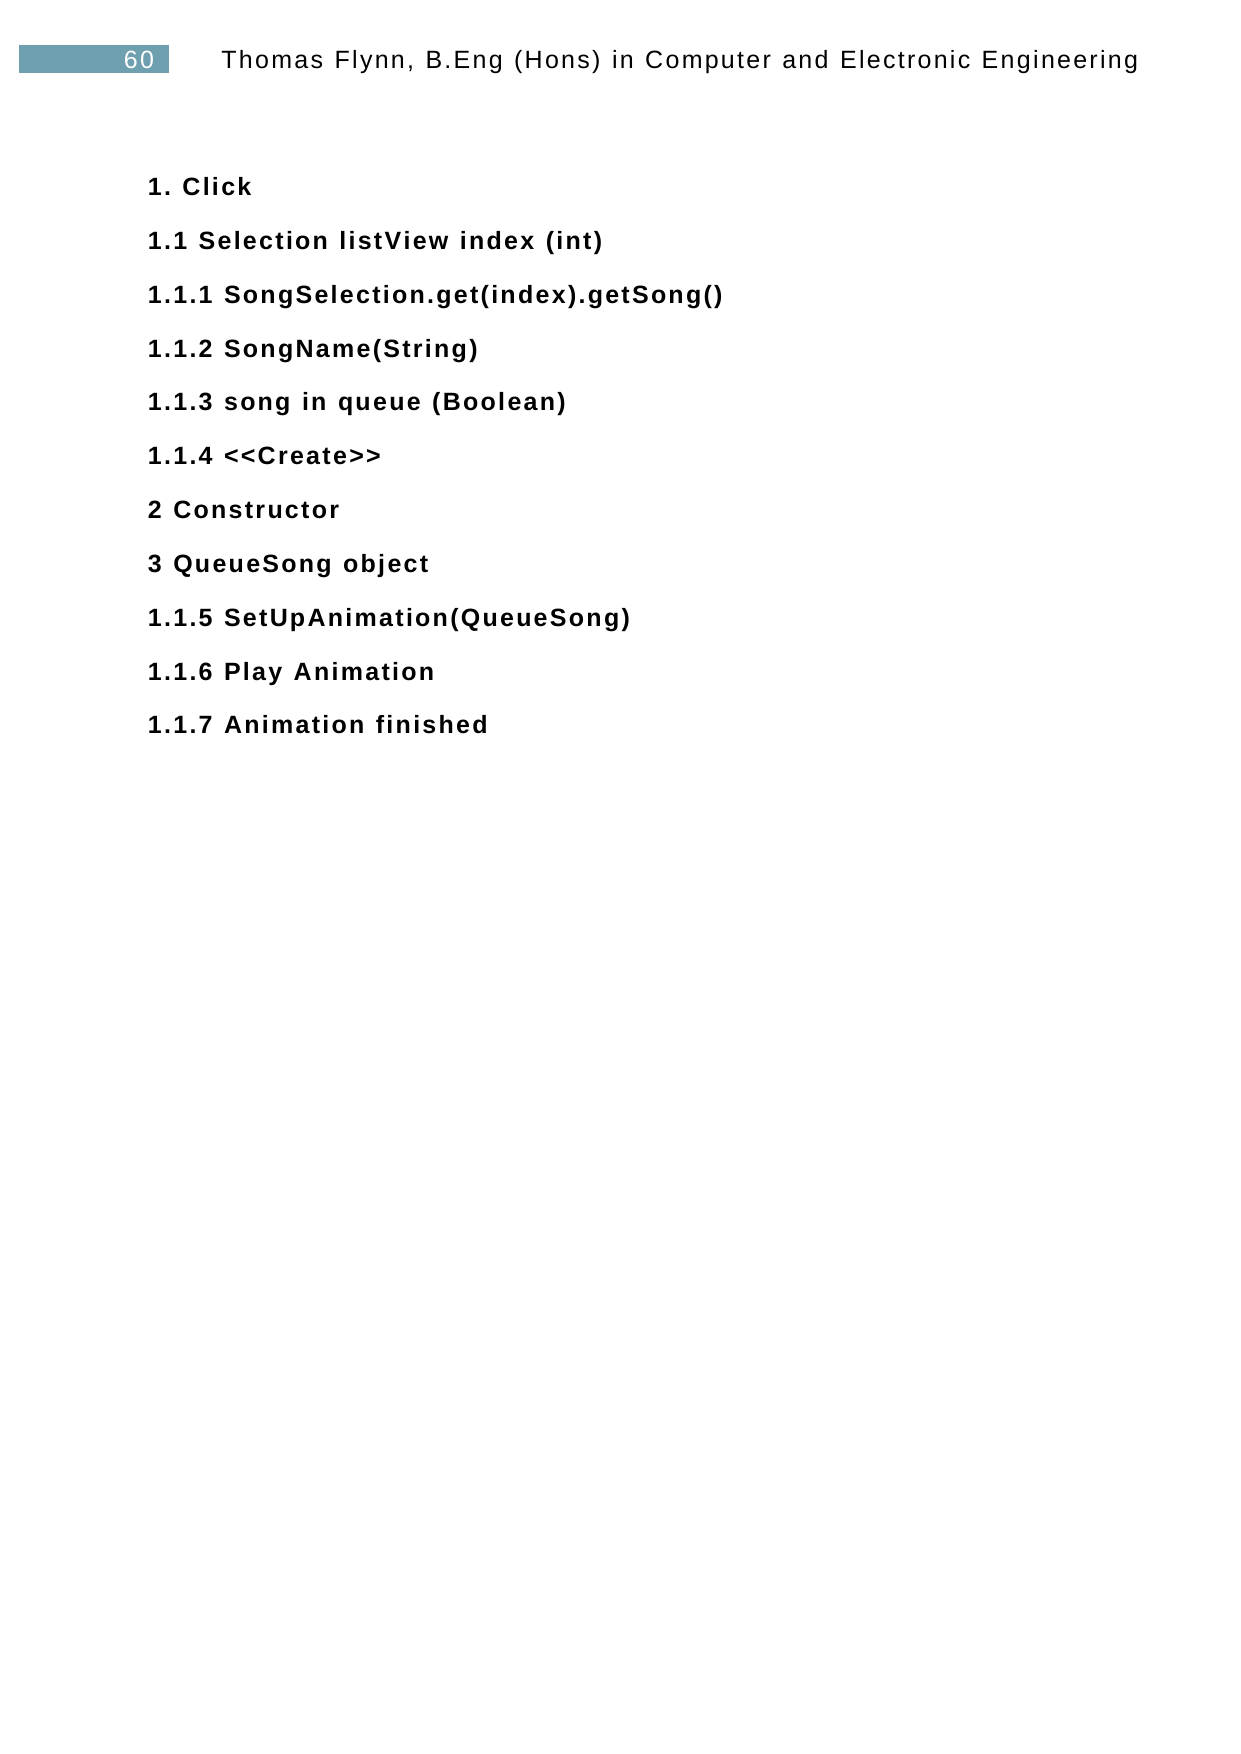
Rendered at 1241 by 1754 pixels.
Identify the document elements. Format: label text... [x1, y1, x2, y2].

text 2 Constructor [148, 495, 1122, 524]
text 1.1.1 SongSelection.get(index).getSong() [148, 280, 1122, 308]
text 3 QueueSong object [148, 549, 1122, 578]
text 1.1.2 SongName(String) [148, 333, 1122, 362]
text 1.1.3 song in queue (Boolean) [148, 387, 1122, 416]
text 1.1.4 <<Create>> [148, 441, 1122, 470]
text 1.1.7 Animation finished [148, 711, 1122, 739]
text 1. Click [148, 172, 1122, 201]
text 1.1 Selection listView index (int) [148, 226, 1122, 254]
text 1.1.5 SetUpAnimation(QueueSong) [148, 603, 1122, 632]
text 1.1.6 Play Animation [148, 657, 1122, 685]
